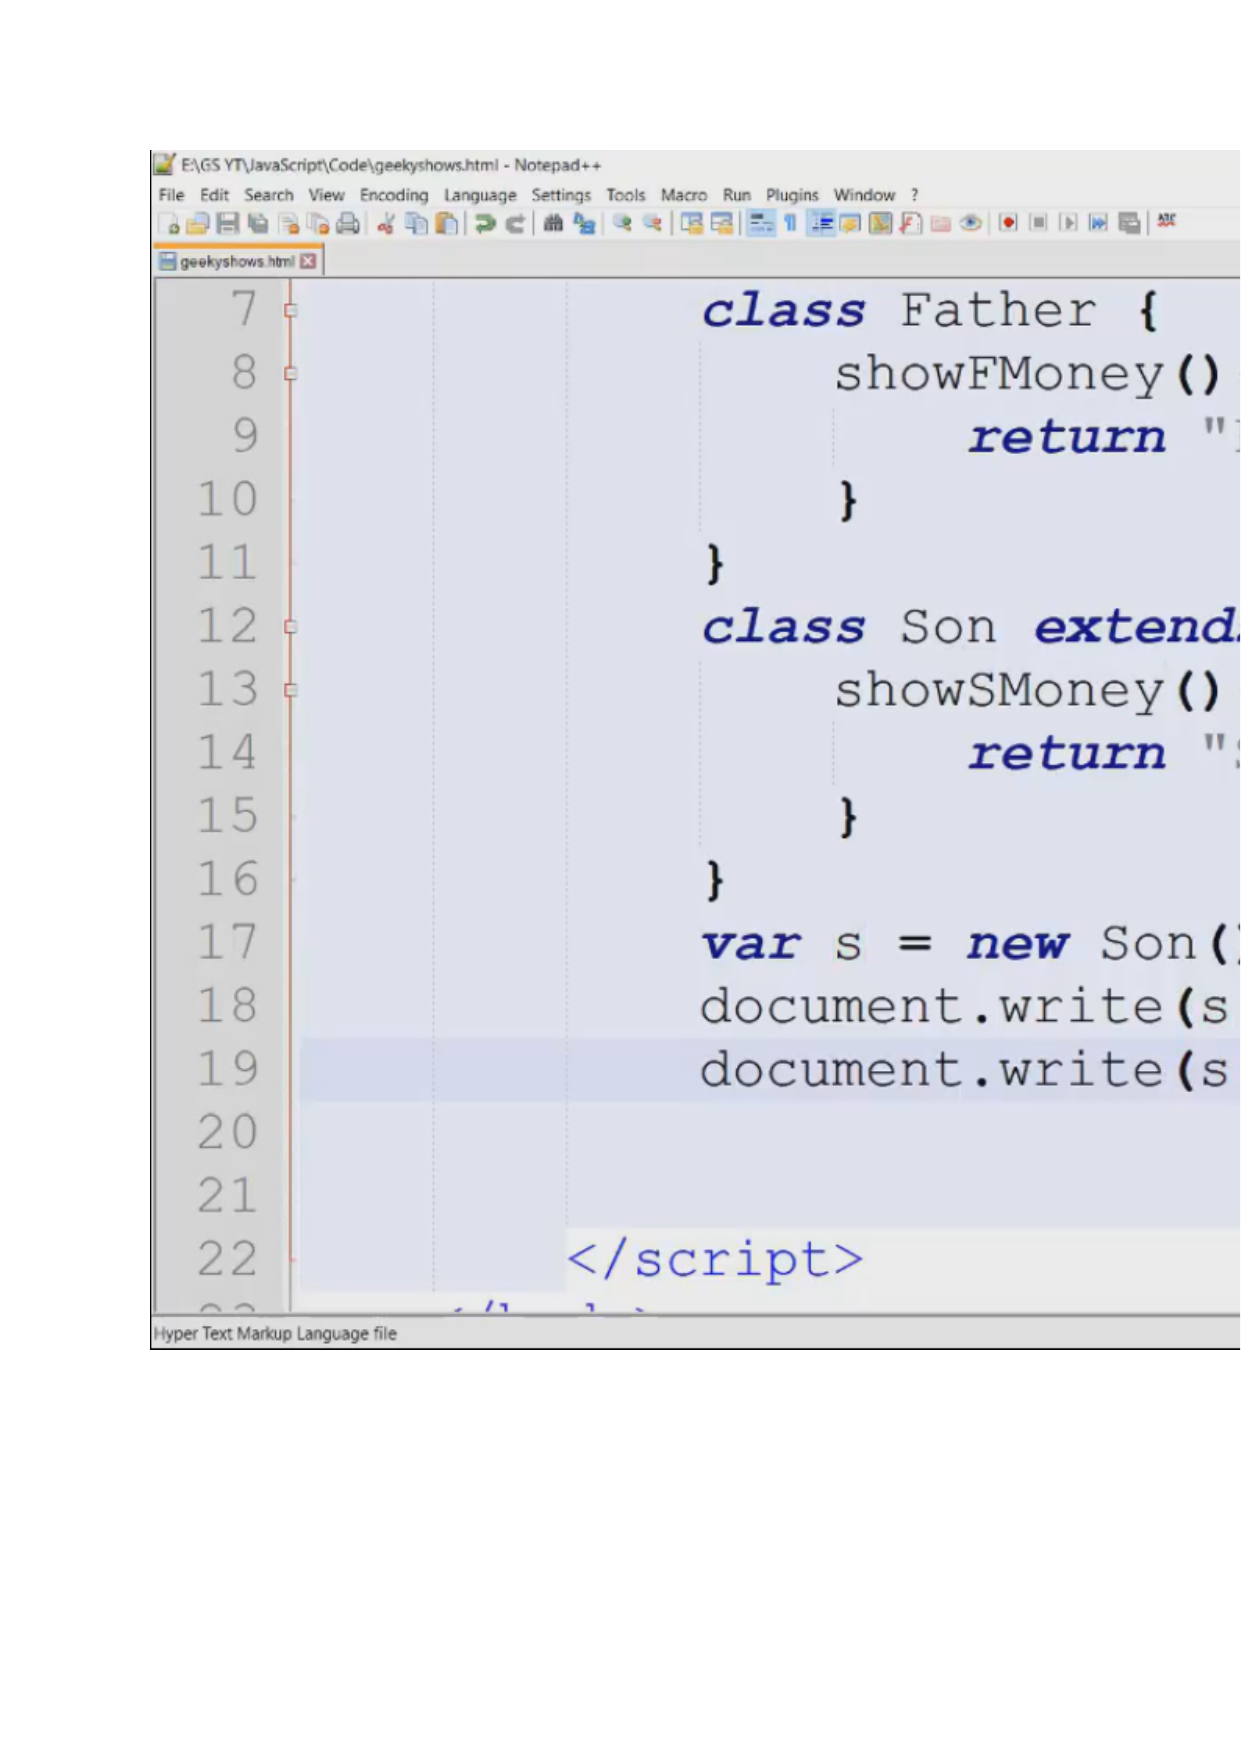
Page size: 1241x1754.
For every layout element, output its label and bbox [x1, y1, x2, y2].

picture [150, 150, 1241, 1350]
